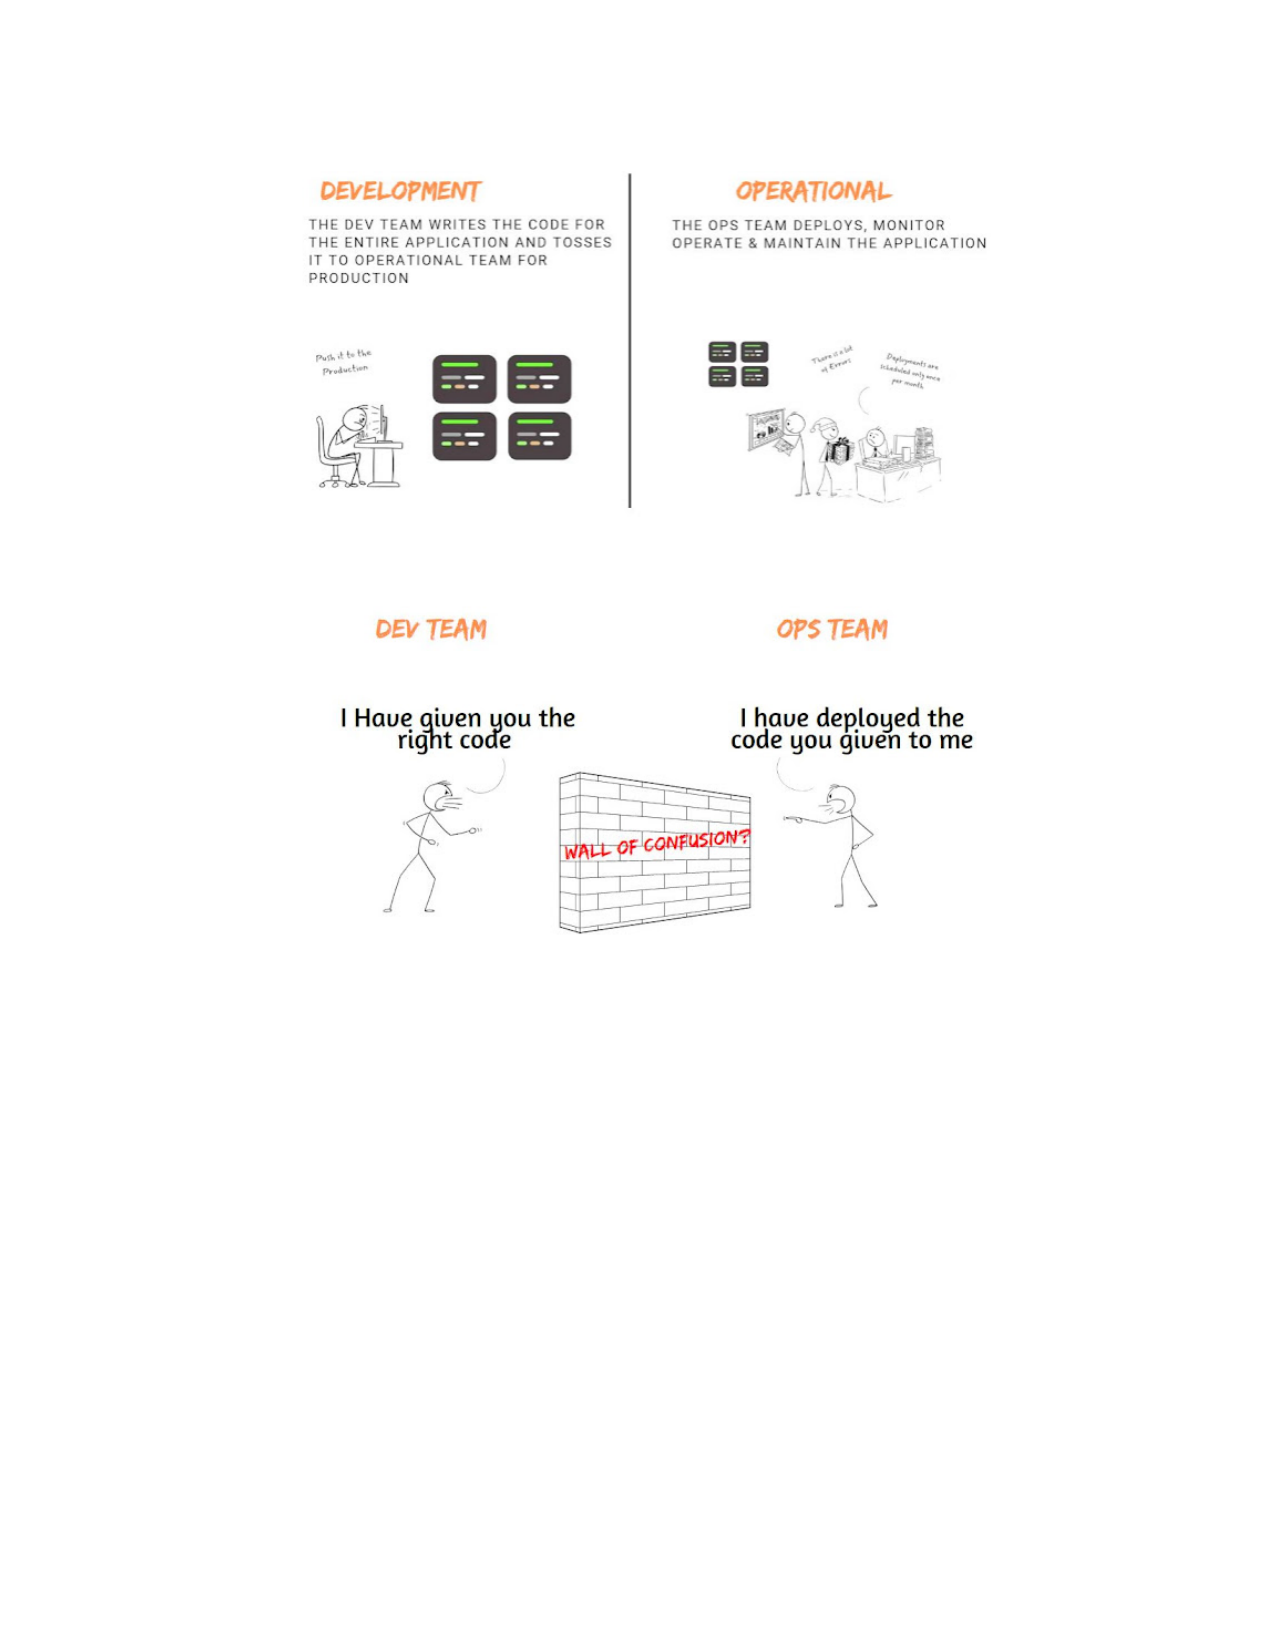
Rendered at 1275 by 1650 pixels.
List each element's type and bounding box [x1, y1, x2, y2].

picture [150, 150, 1125, 980]
